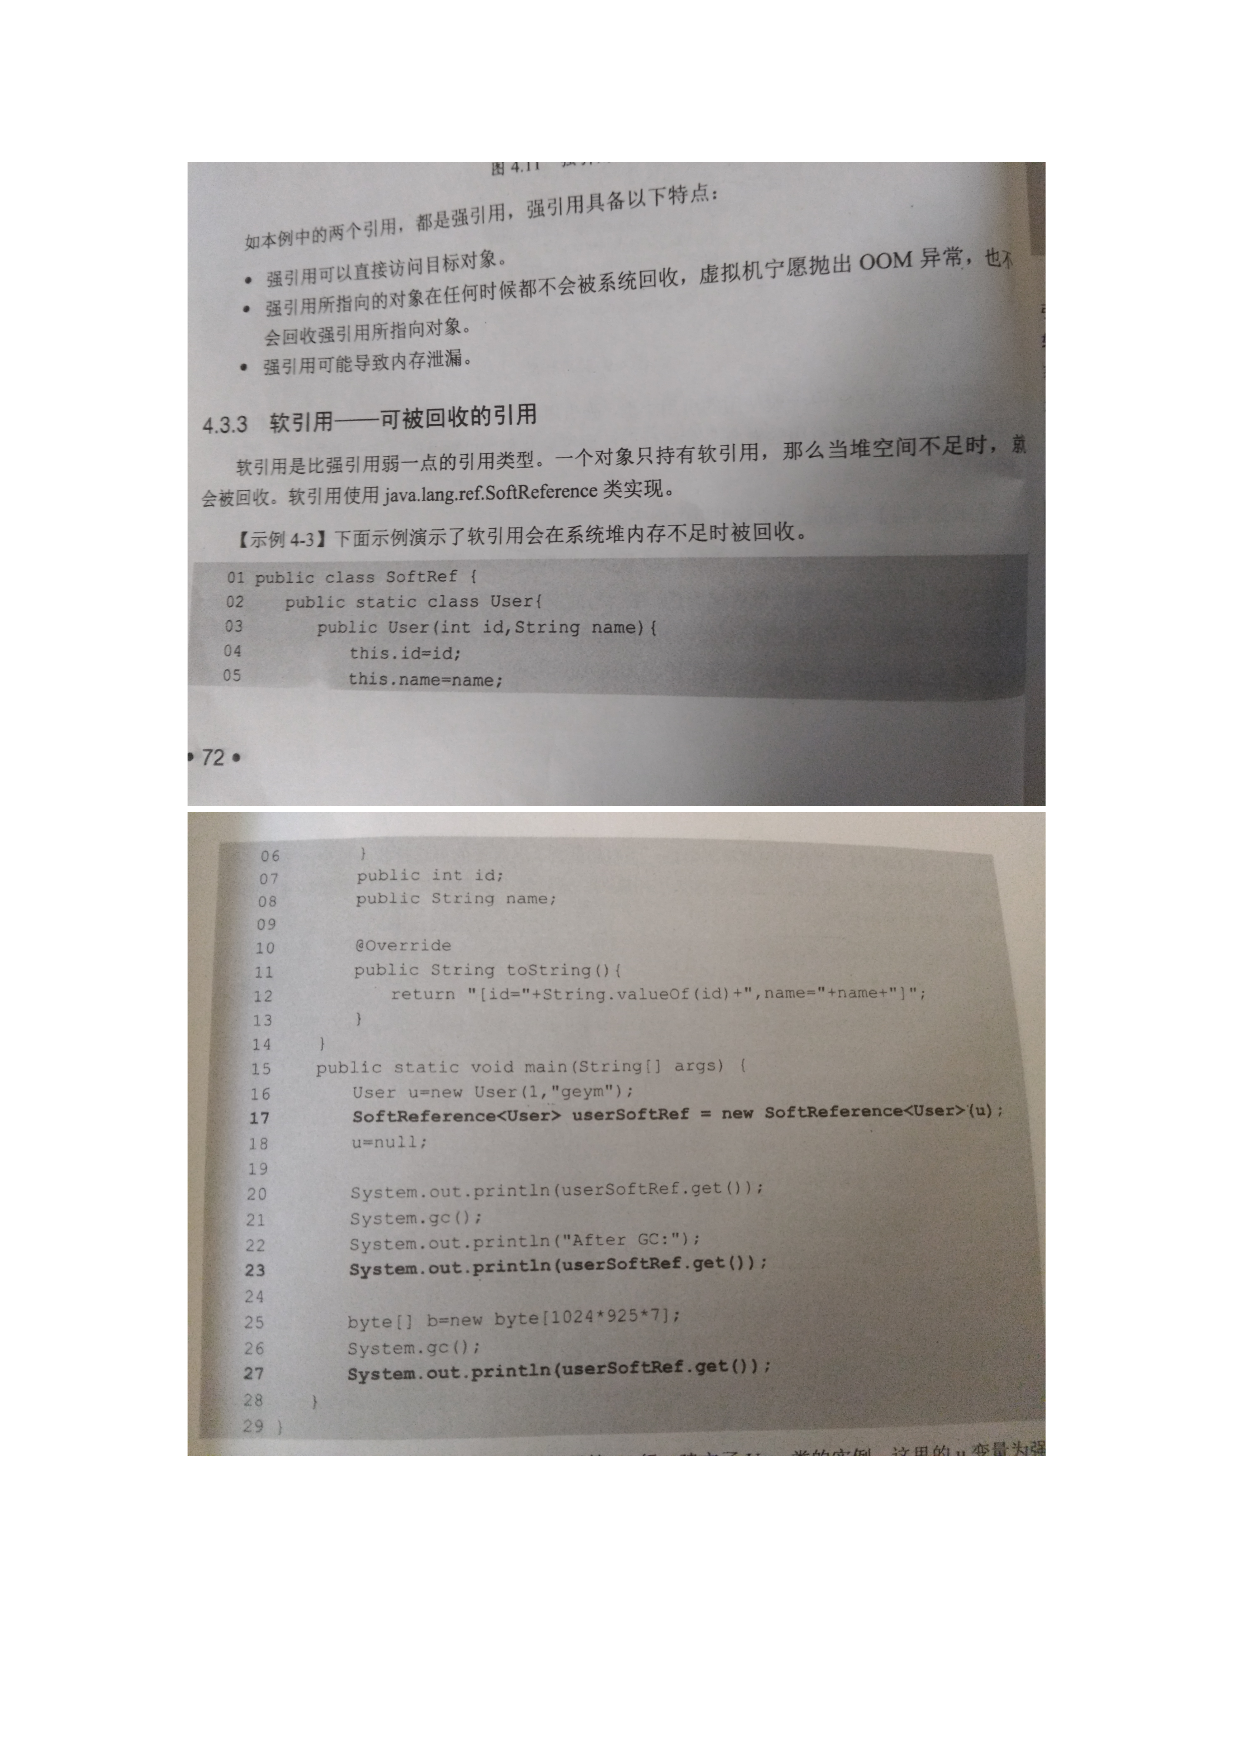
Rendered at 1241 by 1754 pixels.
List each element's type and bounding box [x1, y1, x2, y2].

picture [187, 162, 1046, 806]
picture [187, 812, 1046, 1456]
